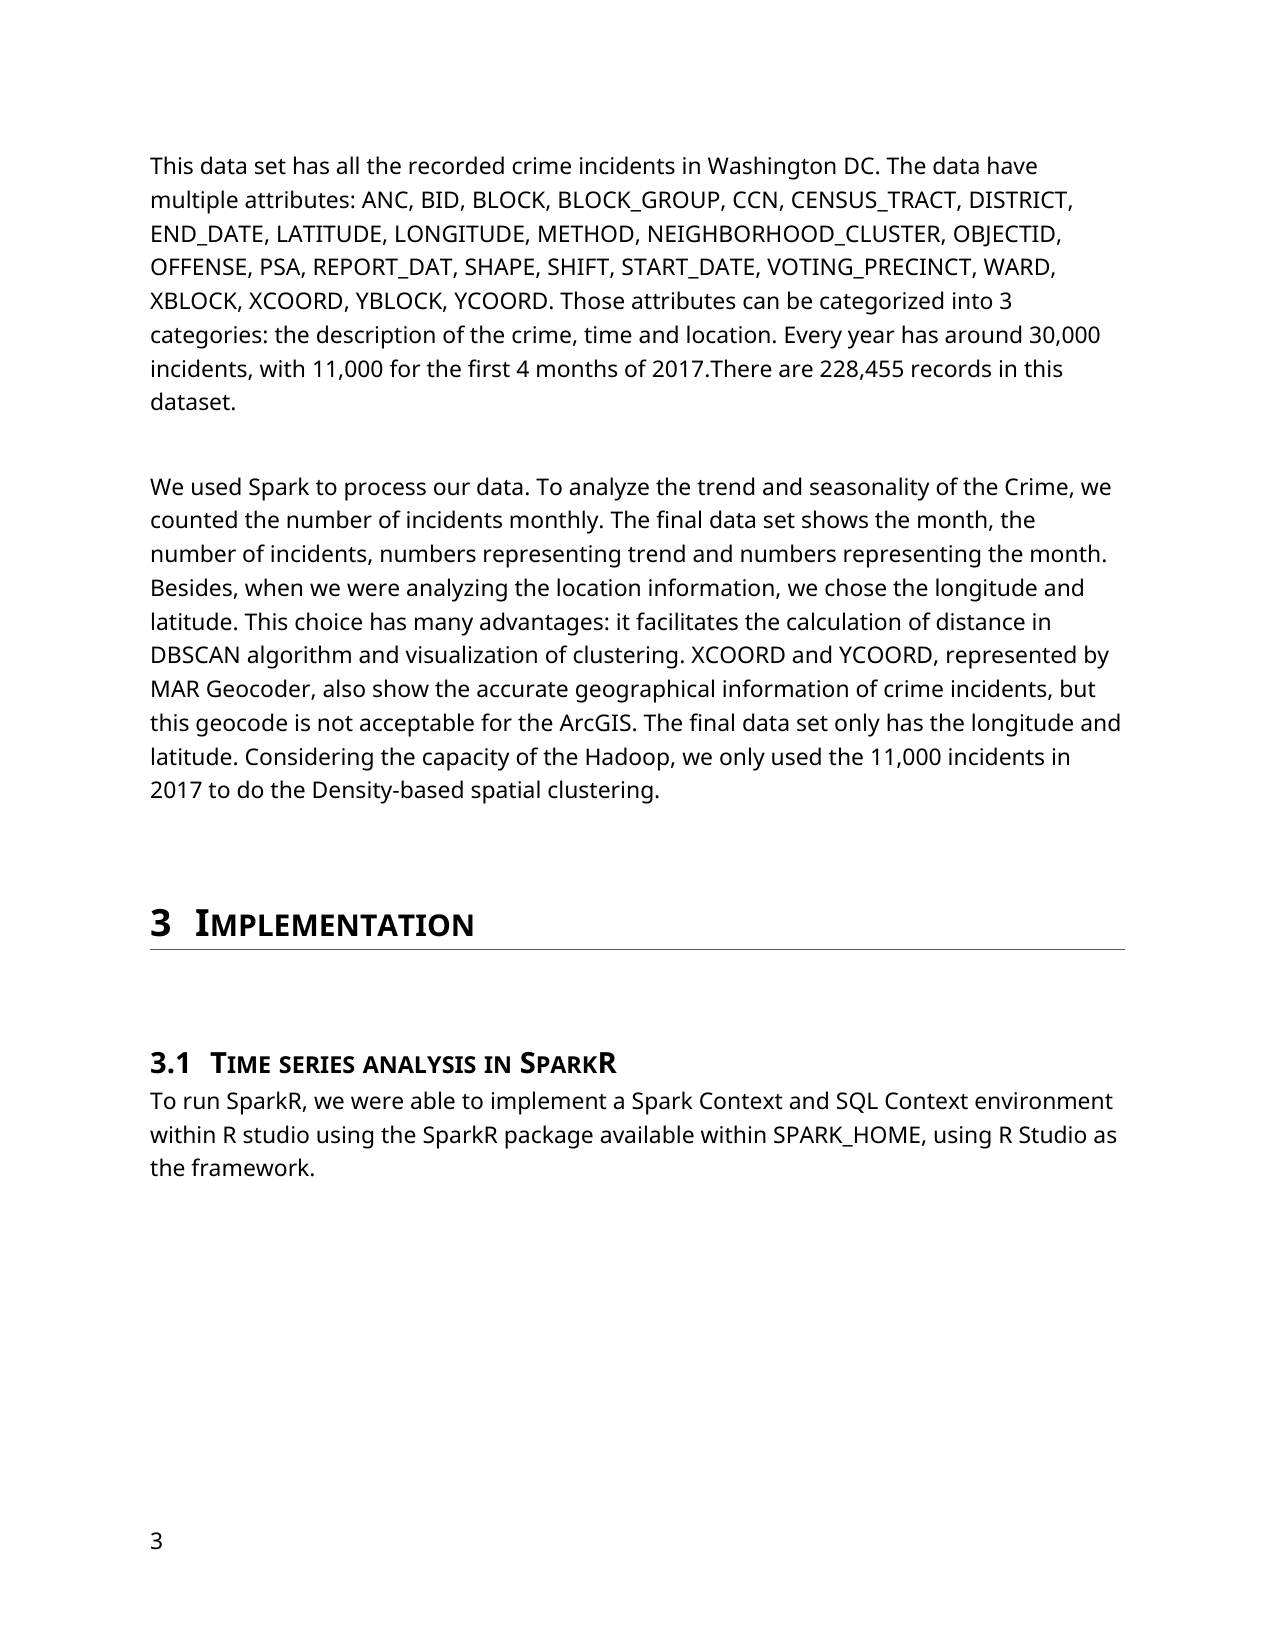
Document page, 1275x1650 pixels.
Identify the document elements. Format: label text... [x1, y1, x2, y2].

text This data set has all the recorded crime incidents in Washington DC. The data have multiple attributes: ANC, BID, BLOCK, BLOCK_GROUP, CCN, CENSUS_TRACT, DISTRICT, END_DATE, LATITUDE, LONGITUDE, METHOD, NEIGHBORHOOD_CLUSTER, OBJECTID, OFFENSE, PSA, REPORT_DAT, SHAPE, SHIFT, START_DATE, VOTING_PRECINCT, WARD, XBLOCK, XCOORD, YBLOCK, YCOORD. Those attributes can be categorized into 3 categories: the description of the crime, time and location. Every year has around 30,000 incidents, with 11,000 for the first 4 months of 2017.There are 228,455 records in this dataset. [150, 150, 1125, 451]
subtitle Time series analysis in SparkR [150, 1042, 1125, 1082]
text We used Spark to process our data. To analyze the trend and seasonality of the Crime, we counted the number of incidents monthly. The final data set shows the month, the number of incidents, numbers representing trend and numbers representing the month. Besides, when we were analyzing the location information, we chose the longitude and latitude. This choice has many advantages: it facilitates the calculation of distance in DBSCAN algorithm and visualization of clustering. XCOORD and YCOORD, represented by MAR Geocoder, also show the accurate geographical information of crime incidents, but this geocode is not acceptable for the ArcGIS. The final data set only has the longitude and latitude. Considering the capacity of the Hadoop, we only used the 11,000 incidents in 2017 to do the Density-based spatial clustering. [150, 470, 1125, 805]
subtitle Implementation [150, 896, 1125, 949]
text To run SparkR, we were able to implement a Spark Context and SQL Context environment within R studio using the SparkR package available within SPARK_HOME, using R Studio as the framework. [150, 1085, 1125, 1183]
